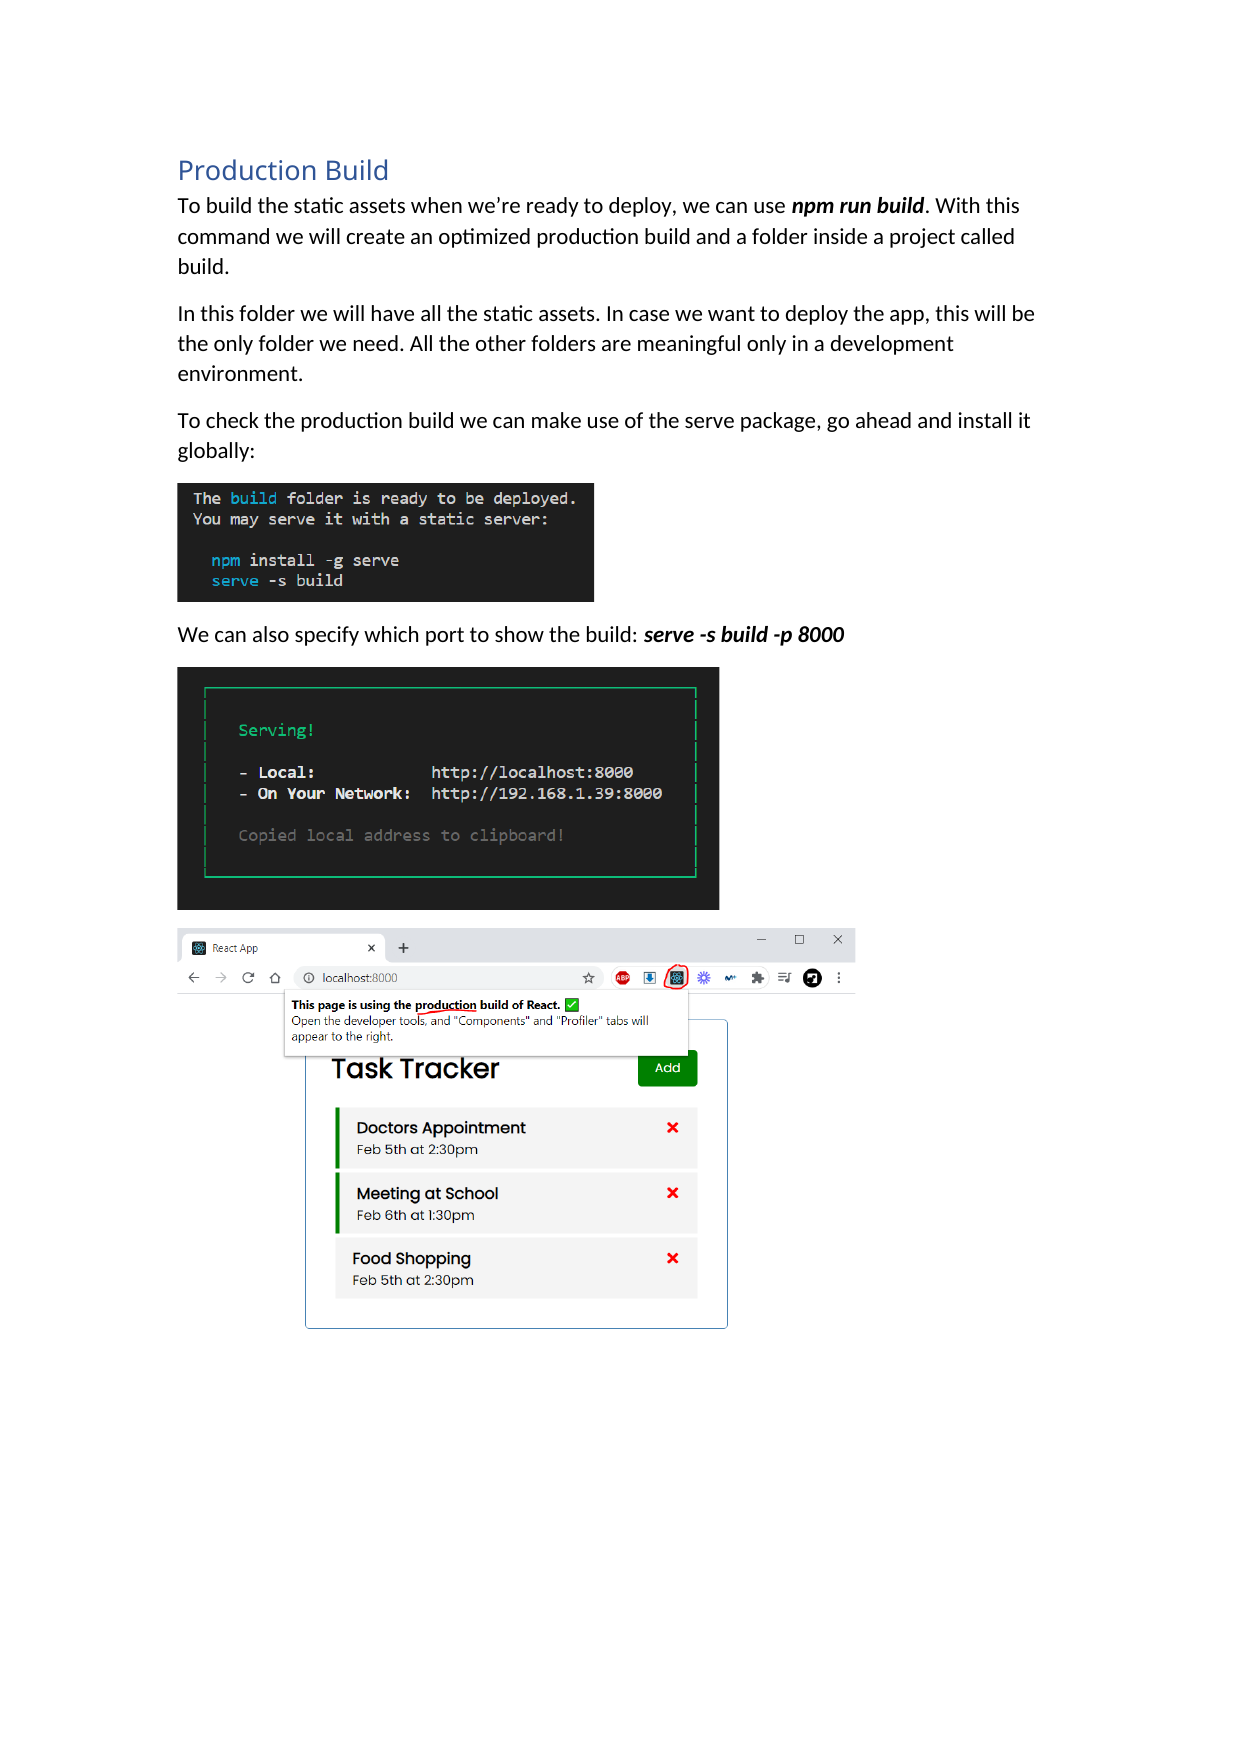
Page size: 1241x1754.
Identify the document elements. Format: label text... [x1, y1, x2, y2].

picture [177, 667, 720, 910]
subtitle Production Build [177, 152, 1063, 189]
picture [177, 928, 856, 1353]
picture [177, 483, 595, 602]
text To check the production build we can make use of the serve package, go ahead and install it globally: [177, 406, 1063, 464]
text We can also specify which port to show the build: serve -s build -p 8000 [177, 620, 1063, 648]
text In this folder we will have all the static assets. In case we want to deploy the app, this will be the only folder we need. All the other folders are meaningful only in a development environment. [177, 299, 1063, 387]
text To build the static assets when we’re ready to deploy, we can use npm run build. With this command we will create an optimized production build and a folder inside a project called build. [177, 192, 1063, 280]
